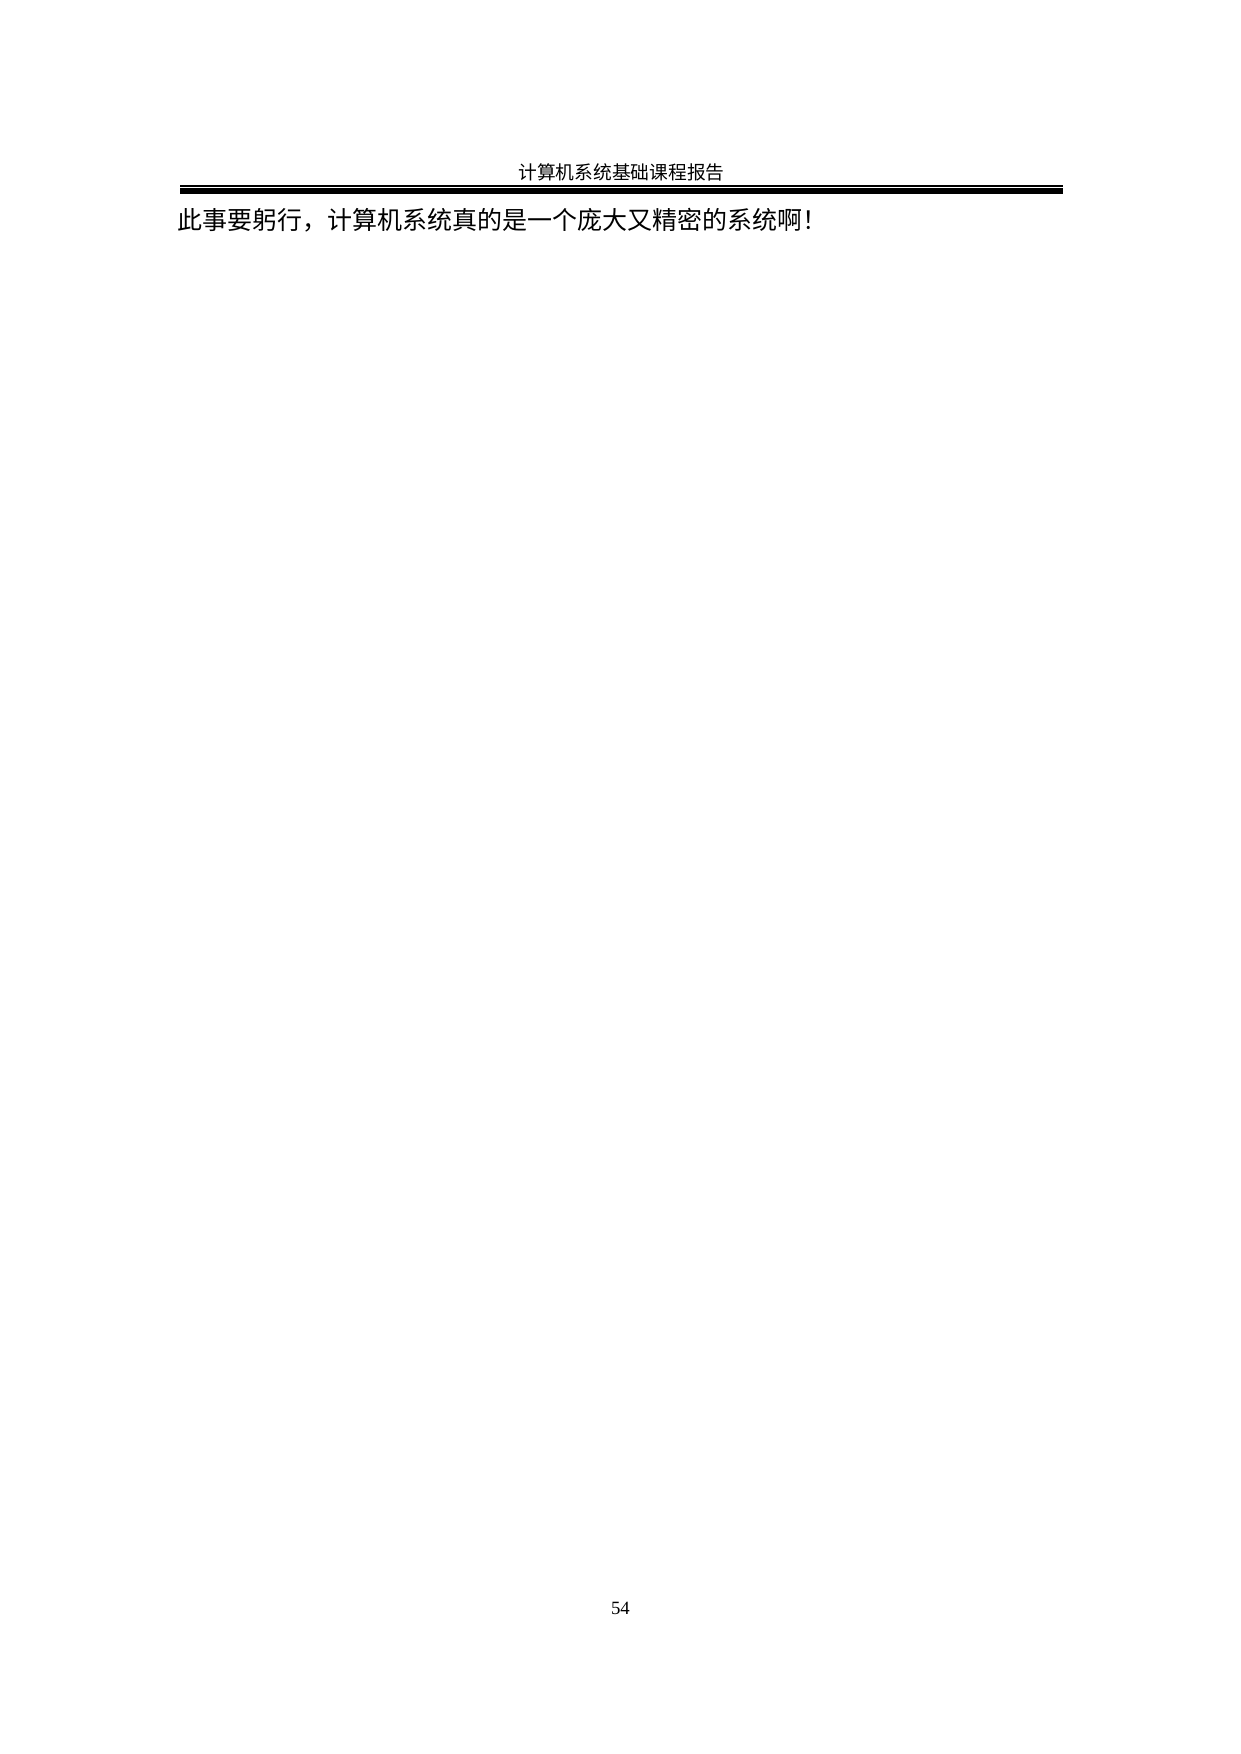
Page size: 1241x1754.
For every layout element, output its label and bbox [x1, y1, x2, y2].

text [177, 201, 1063, 237]
